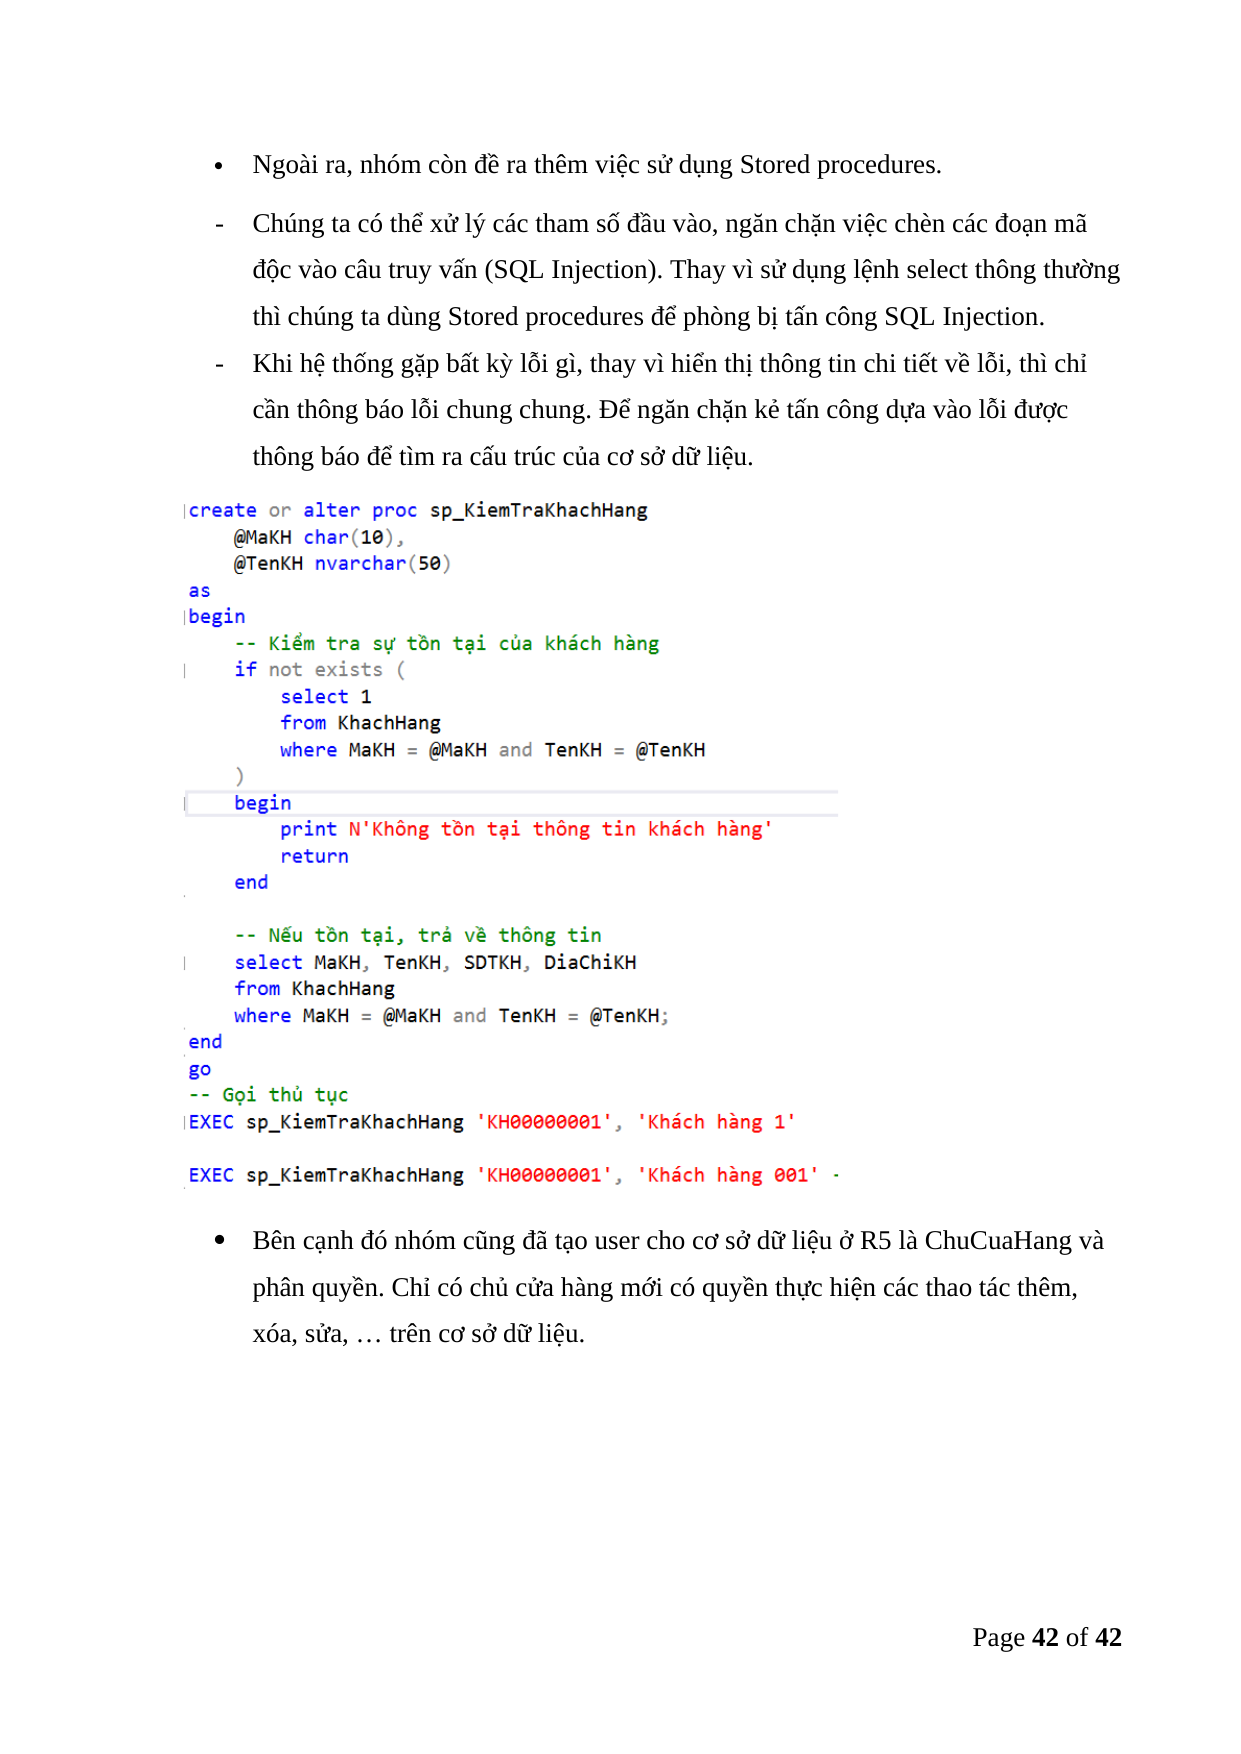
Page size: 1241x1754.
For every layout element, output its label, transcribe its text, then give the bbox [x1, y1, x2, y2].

list Khi hệ thống gặp bất kỳ lỗi gì, thay vì hiển thị thông tin chi tiết về lỗi, thì chỉ cần thông báo lỗi chung chung. Để ngăn chặn kẻ tấn công dựa vào lỗi được thông báo để tìm ra cấu trúc của cơ sở dữ liệu. [215, 347, 1122, 471]
picture [183, 499, 839, 1190]
list Ngoài ra, nhóm còn đề ra thêm việc sử dụng Stored procedures. [215, 148, 1122, 179]
list Bên cạnh đó nhóm cũng đã tạo user cho cơ sở dữ liệu ở R5 là ChuCuaHang và phân quyền. Chỉ có chủ cửa hàng mới có quyền thực hiện các thao tác thêm, xóa, sửa, … trên cơ sở dữ liệu. [215, 1224, 1122, 1348]
list Chúng ta có thể xử lý các tham số đầu vào, ngăn chặn việc chèn các đoạn mã độc vào câu truy vấn (SQL Injection). Thay vì sử dụng lệnh select thông thường thì chúng ta dùng Stored procedures để phòng bị tấn công SQL Injection. [215, 207, 1122, 331]
